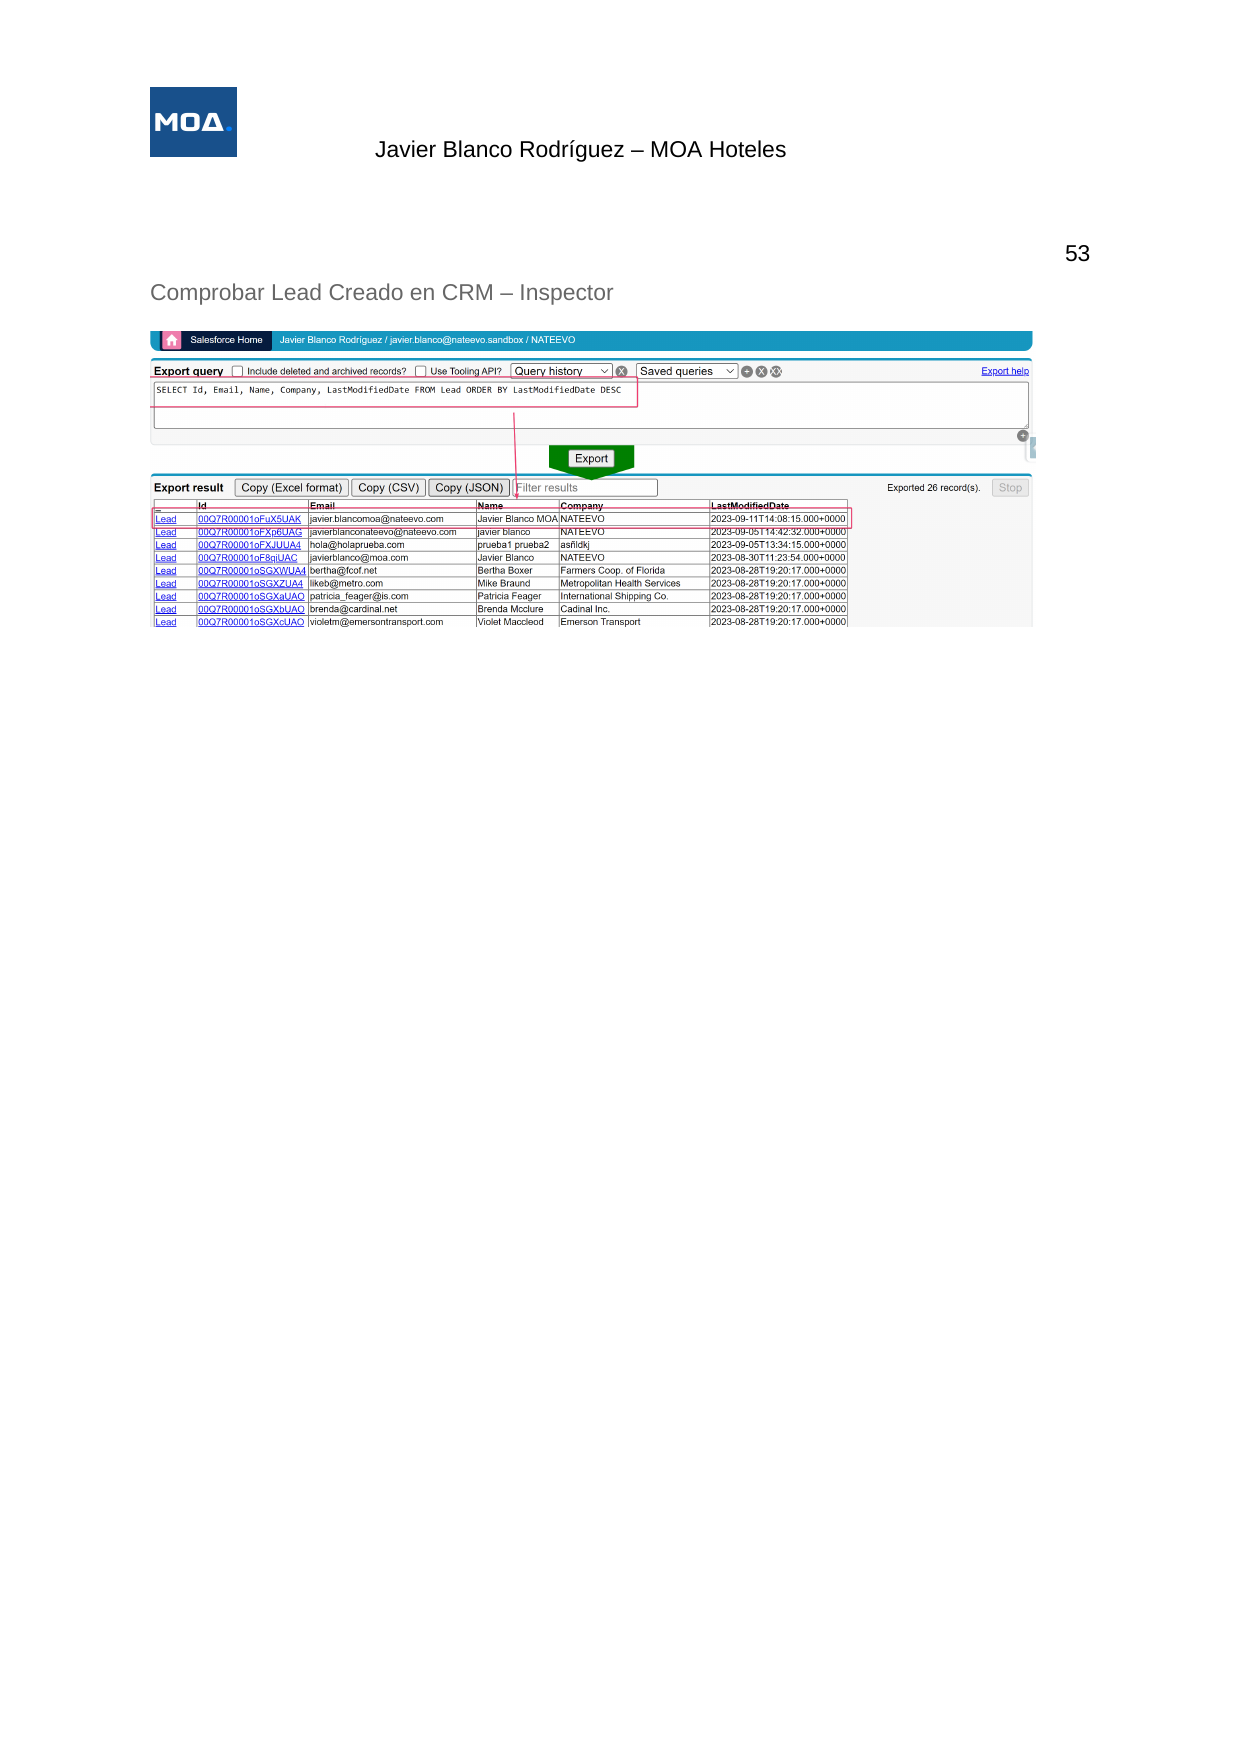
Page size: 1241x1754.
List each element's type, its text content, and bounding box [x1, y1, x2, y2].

subtitle Comprobar Lead Creado en CRM – Inspector [150, 279, 1090, 305]
picture [150, 331, 1036, 627]
picture [150, 87, 237, 157]
